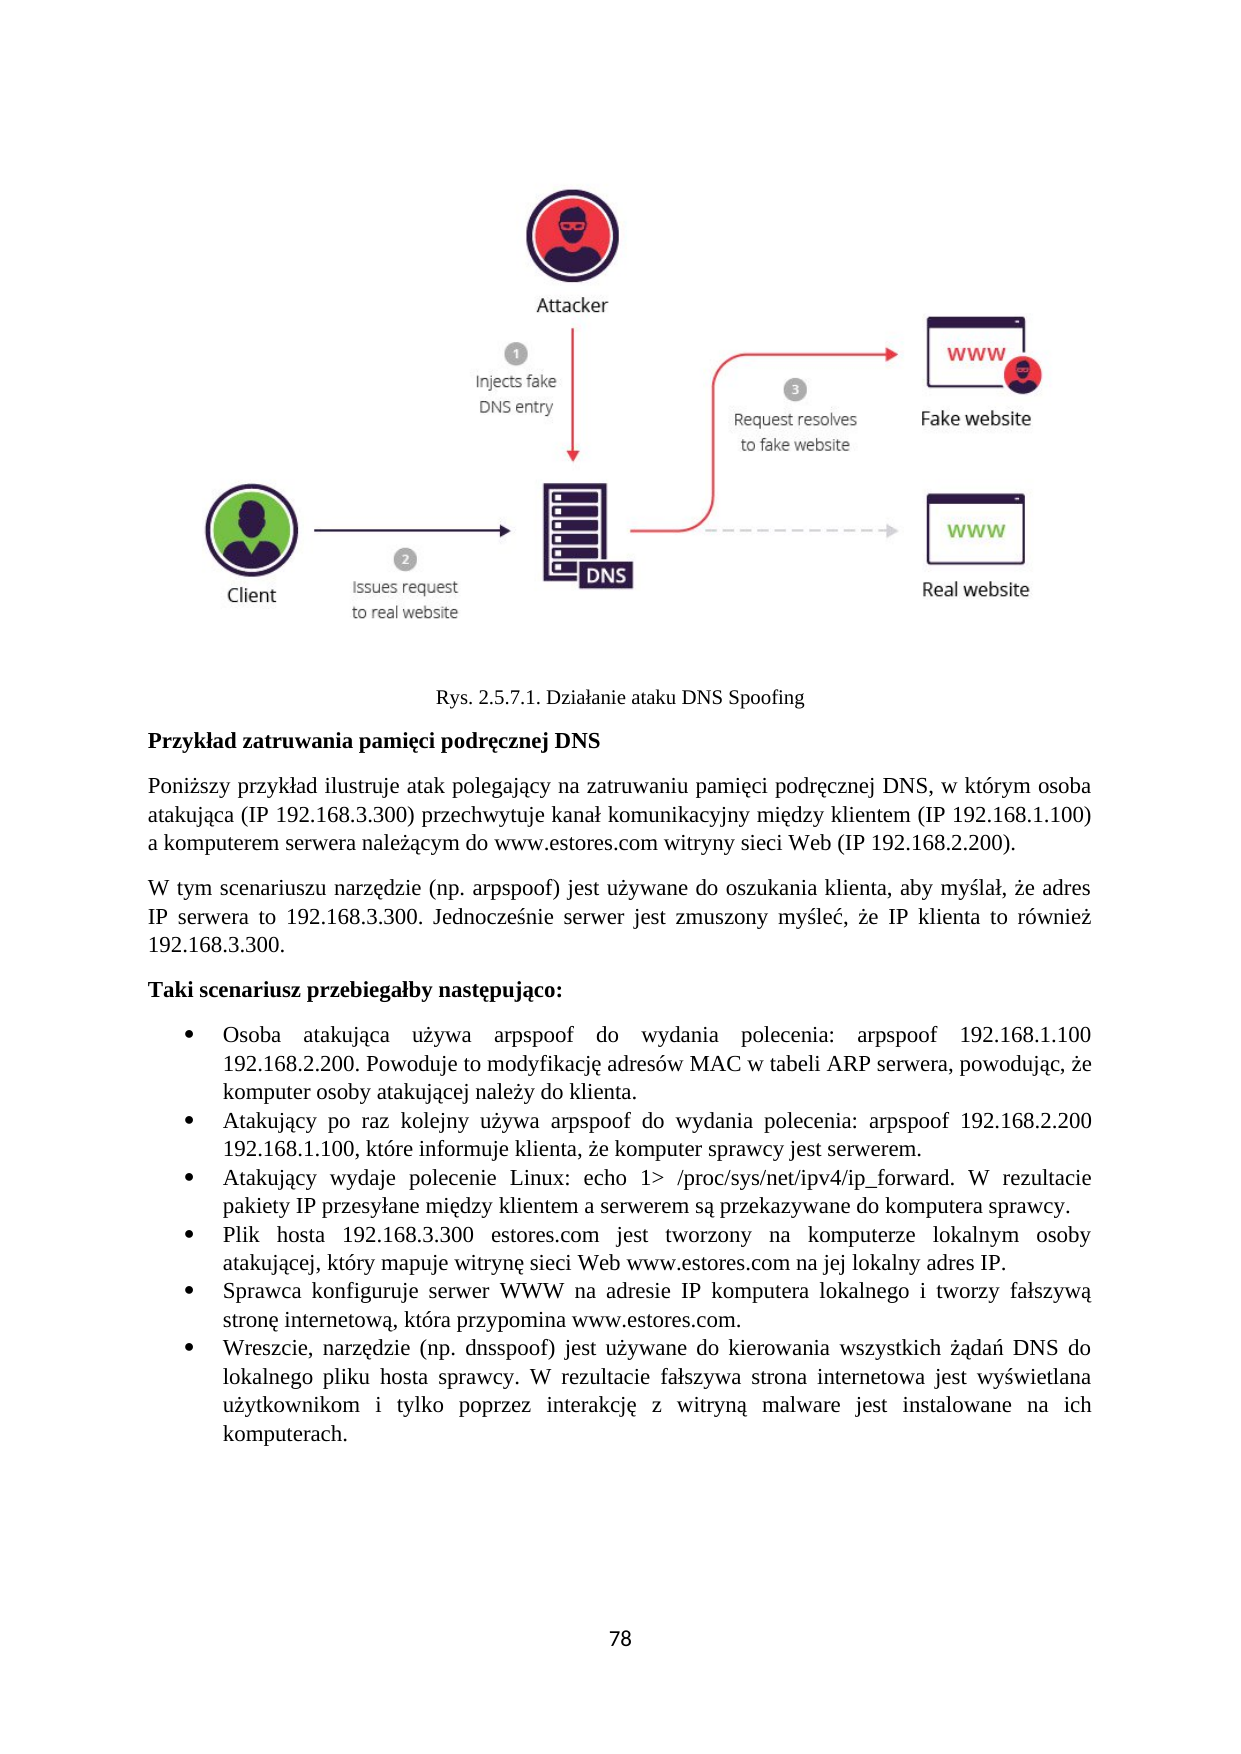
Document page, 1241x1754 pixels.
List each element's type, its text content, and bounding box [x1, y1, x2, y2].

list Wreszcie, narzędzie (np. dnsspoof) jest używane do kierowania wszystkich żądań DNS do lokalnego pliku hosta sprawcy. W rezultacie fałszywa strona internetowa jest wyświetlana użytkownikom i tylko poprzez interakcję z witryną malware jest instalowane na ich komputerach. [185, 1334, 1093, 1446]
text Poniższy przykład ilustruje atak polegający na zatruwaniu pamięci podręcznej DNS, w którym osoba atakująca (IP 192.168.3.300) przechwytuje kanał komunikacyjny między klientem (IP 192.168.1.100) a komputerem serwera należącym do www.estores.com witryny sieci Web (IP 192.168.2.200). [148, 772, 1093, 856]
list Osoba atakująca używa arpspoof do wydania polecenia: arpspoof 192.168.1.100 192.168.2.200. Powoduje to modyfikację adresów MAC w tabeli ARP serwera, powodując, że komputer osoby atakującej należy do klienta. [185, 1022, 1093, 1105]
list Plik hosta 192.168.3.300 estores.com jest tworzony na komputerze lokalnym osoby atakującej, który mapuje witrynę sieci Web www.estores.com na jej lokalny adres IP. [185, 1221, 1093, 1275]
text Przykład zatruwania pamięci podręcznej DNS [148, 727, 1093, 754]
picture [147, 147, 1093, 683]
list Sprawca konfiguruje serwer WWW na adresie IP komputera lokalnego i tworzy fałszywą stronę internetową, która przypomina www.estores.com. [185, 1277, 1093, 1332]
text Rys. 2.5.7.1. Działanie ataku DNS Spoofing [148, 685, 1093, 709]
text Taki scenariusz przebiegałby następująco: [148, 976, 1093, 1003]
list Atakujący po raz kolejny używa arpspoof do wydania polecenia: arpspoof 192.168.2.200 192.168.1.100, które informuje klienta, że komputer sprawcy jest serwerem. [185, 1107, 1093, 1162]
text W tym scenariuszu narzędzie (np. arpspoof) jest używane do oszukania klienta, aby myślał, że adres IP serwera to 192.168.3.300. Jednocześnie serwer jest zmuszony myśleć, że IP klienta to również 192.168.3.300. [148, 874, 1093, 958]
list Atakujący wydaje polecenie Linux: echo 1> /proc/sys/net/ipv4/ip_forward. W rezultacie pakiety IP przesyłane między klientem a serwerem są przekazywane do komputera sprawcy. [185, 1164, 1093, 1218]
